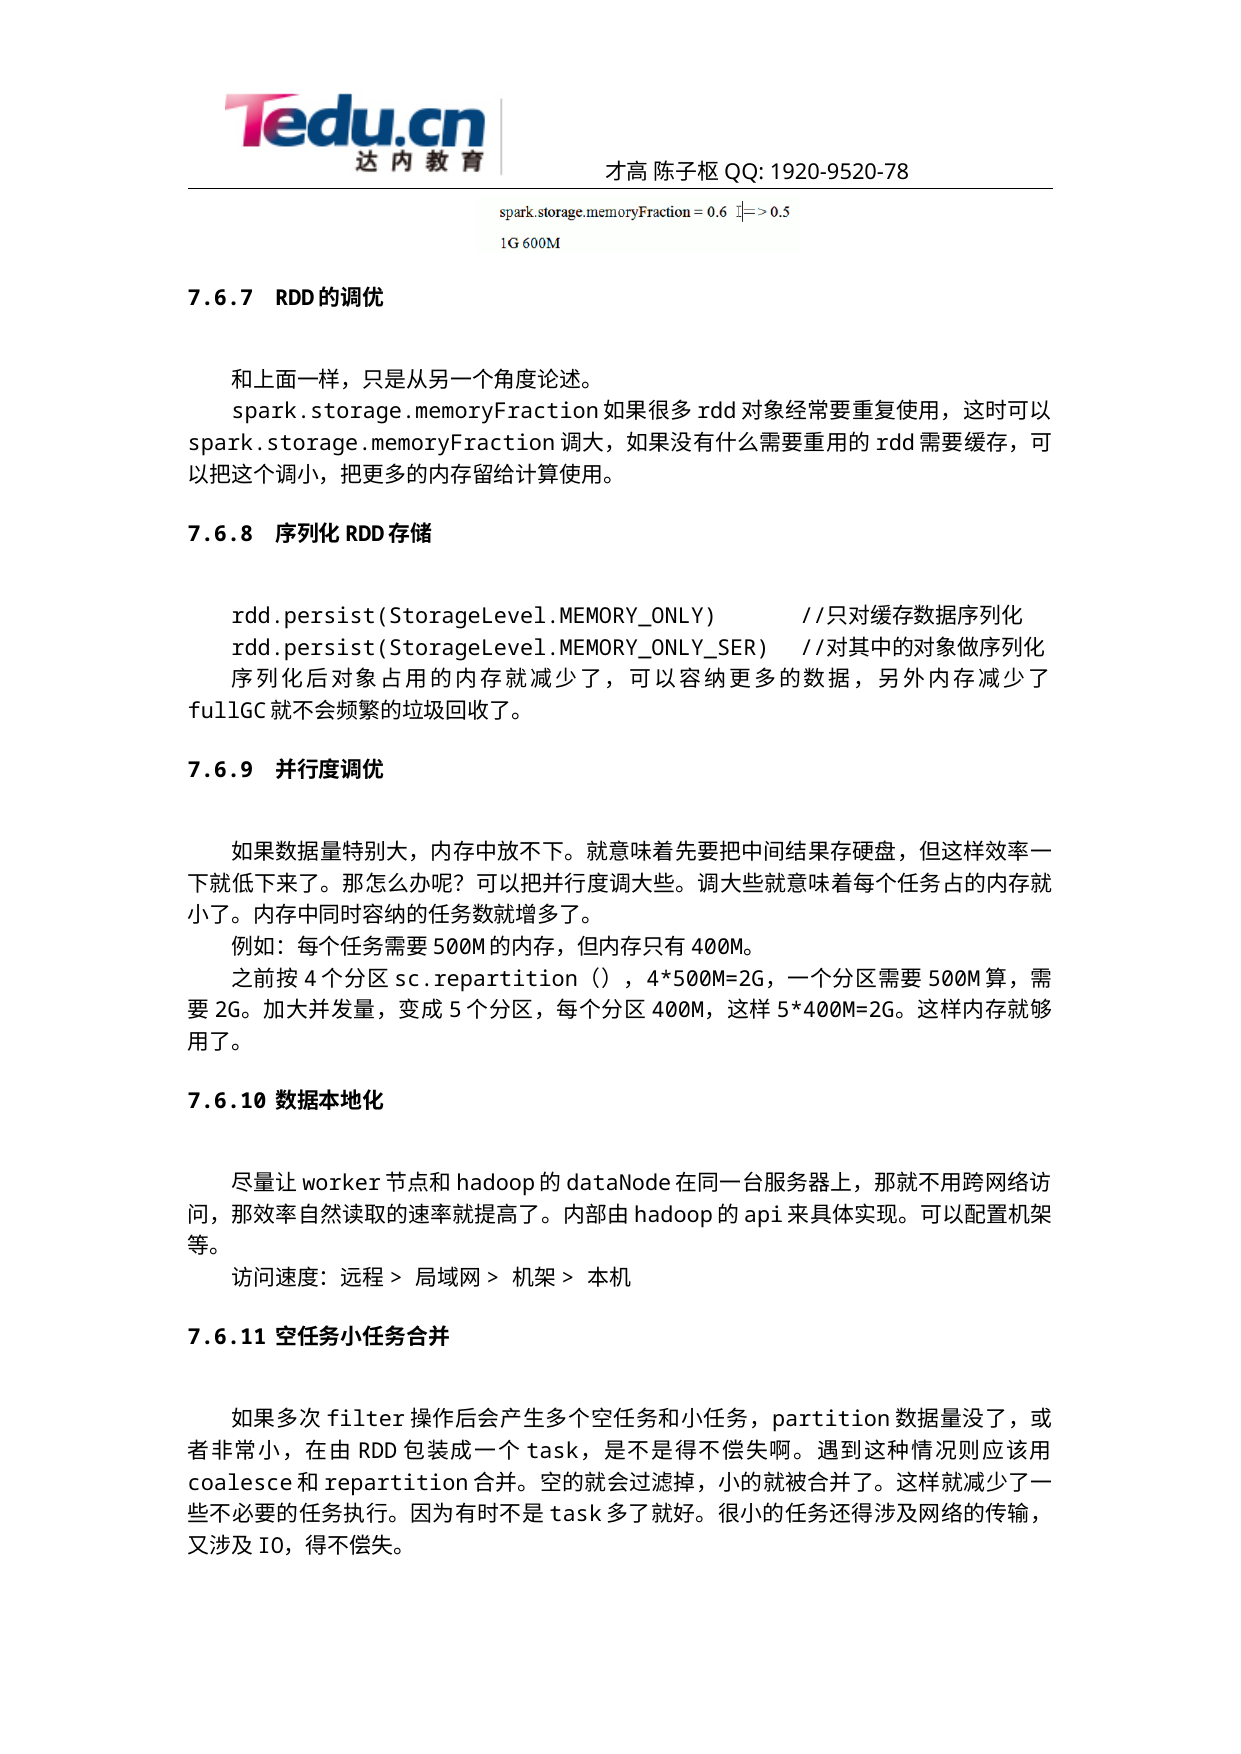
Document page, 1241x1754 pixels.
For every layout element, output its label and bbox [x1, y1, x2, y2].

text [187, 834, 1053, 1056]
picture [225, 88, 507, 180]
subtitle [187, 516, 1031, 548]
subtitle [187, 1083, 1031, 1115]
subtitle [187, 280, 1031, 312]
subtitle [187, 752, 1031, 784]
picture [476, 197, 802, 253]
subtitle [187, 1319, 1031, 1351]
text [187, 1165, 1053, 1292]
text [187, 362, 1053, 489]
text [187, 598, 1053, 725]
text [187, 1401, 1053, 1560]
